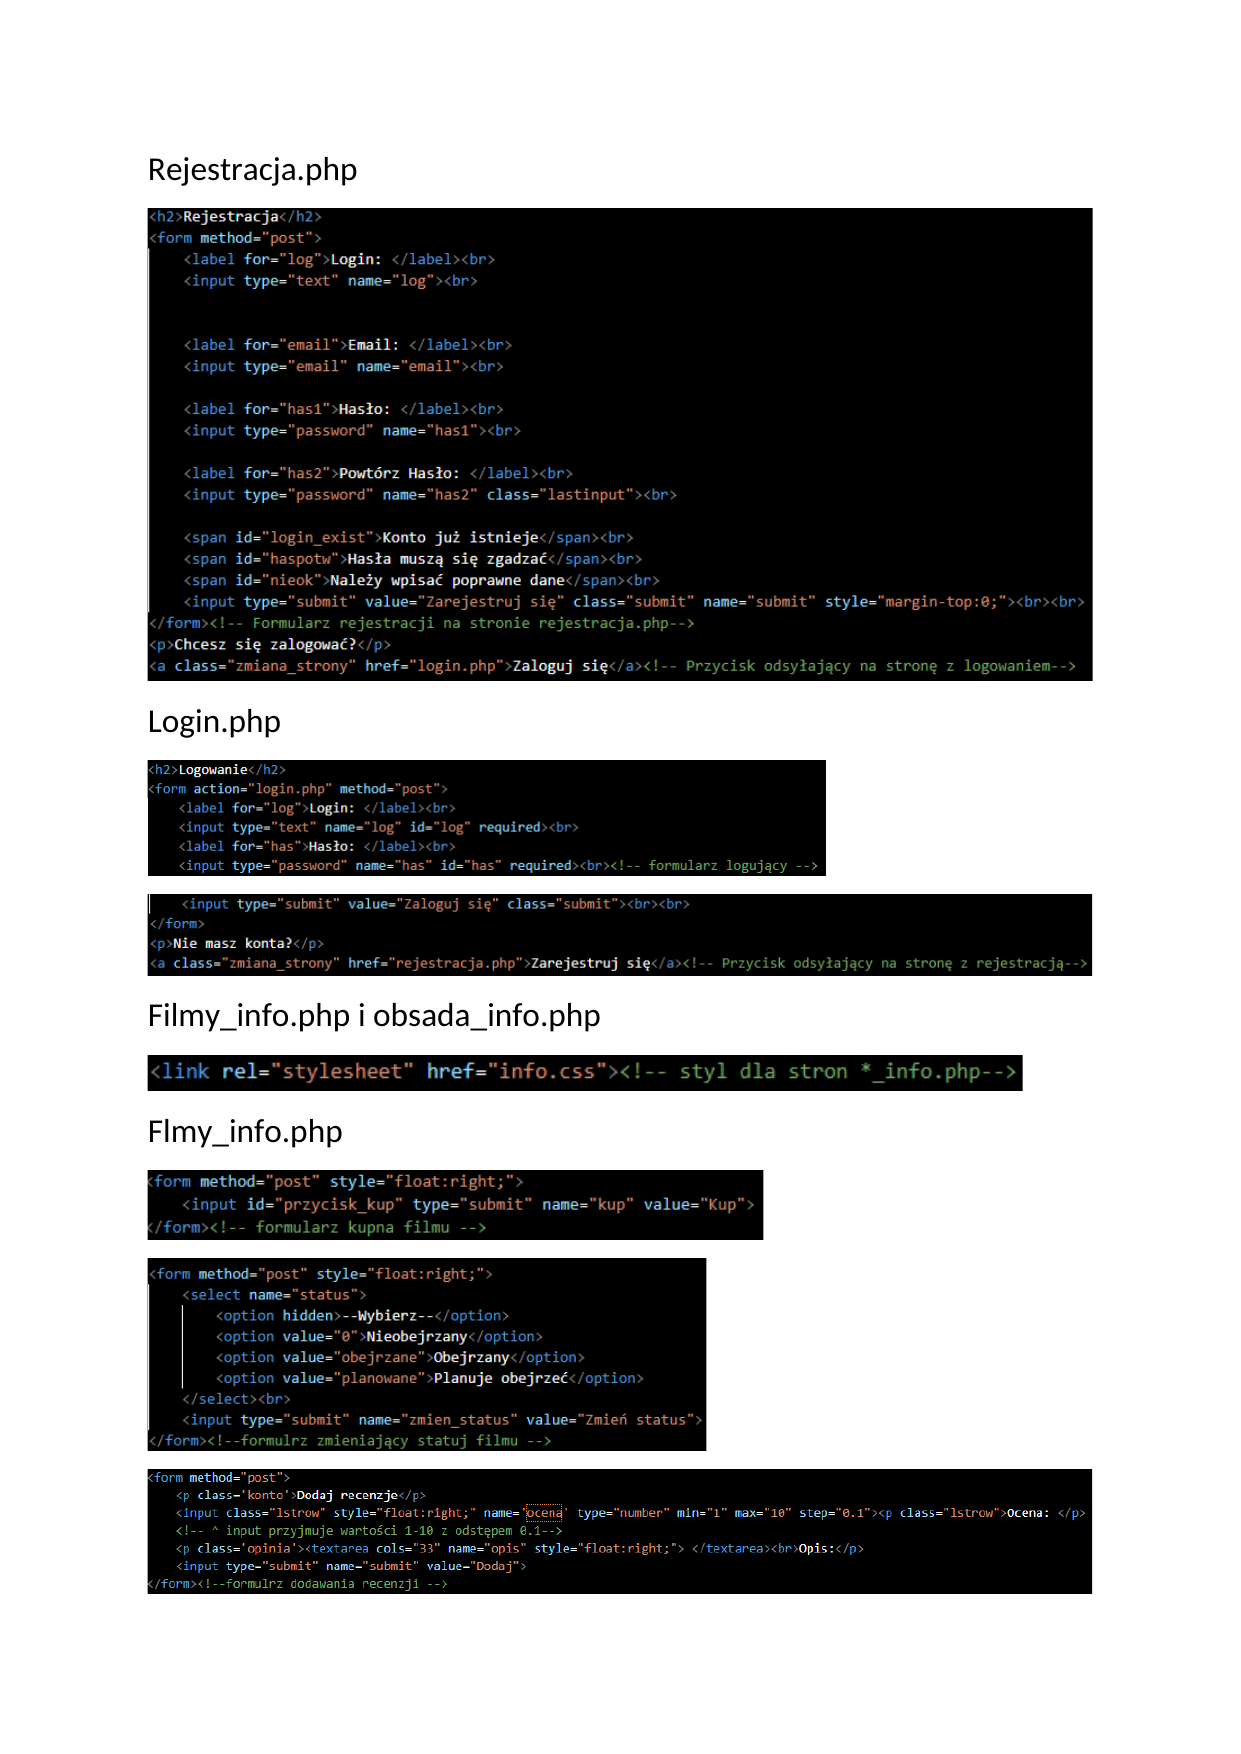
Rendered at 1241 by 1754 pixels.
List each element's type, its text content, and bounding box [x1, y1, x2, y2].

text Filmy_info.php i obsada_info.php [148, 994, 1093, 1035]
picture [147, 208, 1093, 681]
picture [147, 760, 826, 876]
picture [147, 1055, 1023, 1091]
picture [147, 1469, 1093, 1594]
text Rejestracja.php [148, 148, 1093, 188]
picture [147, 1170, 764, 1240]
picture [147, 894, 1093, 976]
picture [147, 1258, 707, 1451]
text Login.php [148, 699, 1093, 740]
text Flmy_info.php [148, 1110, 1093, 1151]
